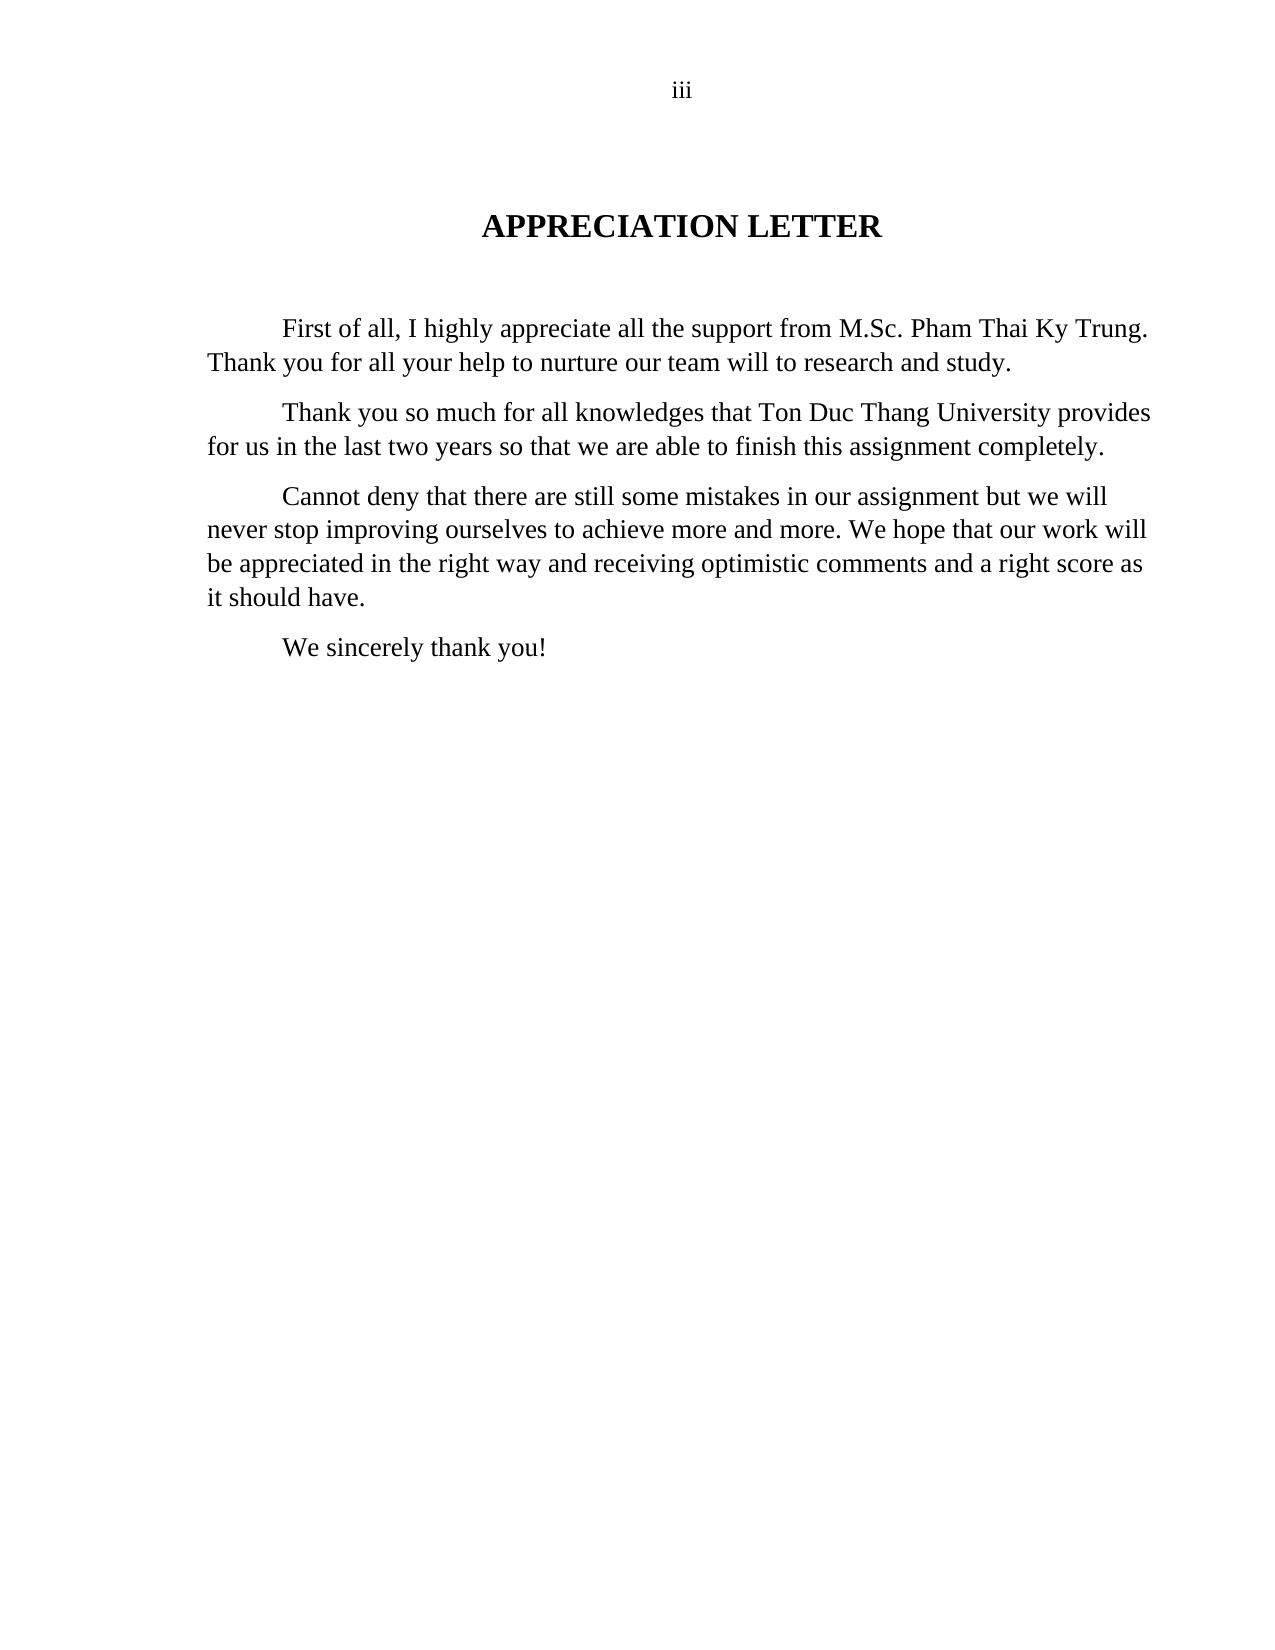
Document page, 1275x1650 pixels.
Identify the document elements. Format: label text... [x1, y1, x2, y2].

text We sincerely thank you! [207, 631, 1157, 662]
subtitle APPRECIATION LETTER [207, 207, 1157, 245]
text Thank you so much for all knowledges that Ton Duc Thang University provides for us in the last two years so that we are able to finish this assignment completely. [207, 396, 1157, 461]
text First of all, I highly appreciate all the support from M.Sc. Pham Thai Ky Trung. Thank you for all your help to nurture our team will to research and study. [207, 312, 1157, 377]
text Cannot deny that there are still some mistakes in our assignment but we will never stop improving ourselves to achieve more and more. We hope that our work will be appreciated in the right way and receiving optimistic comments and a right score as it should have. [207, 480, 1157, 612]
